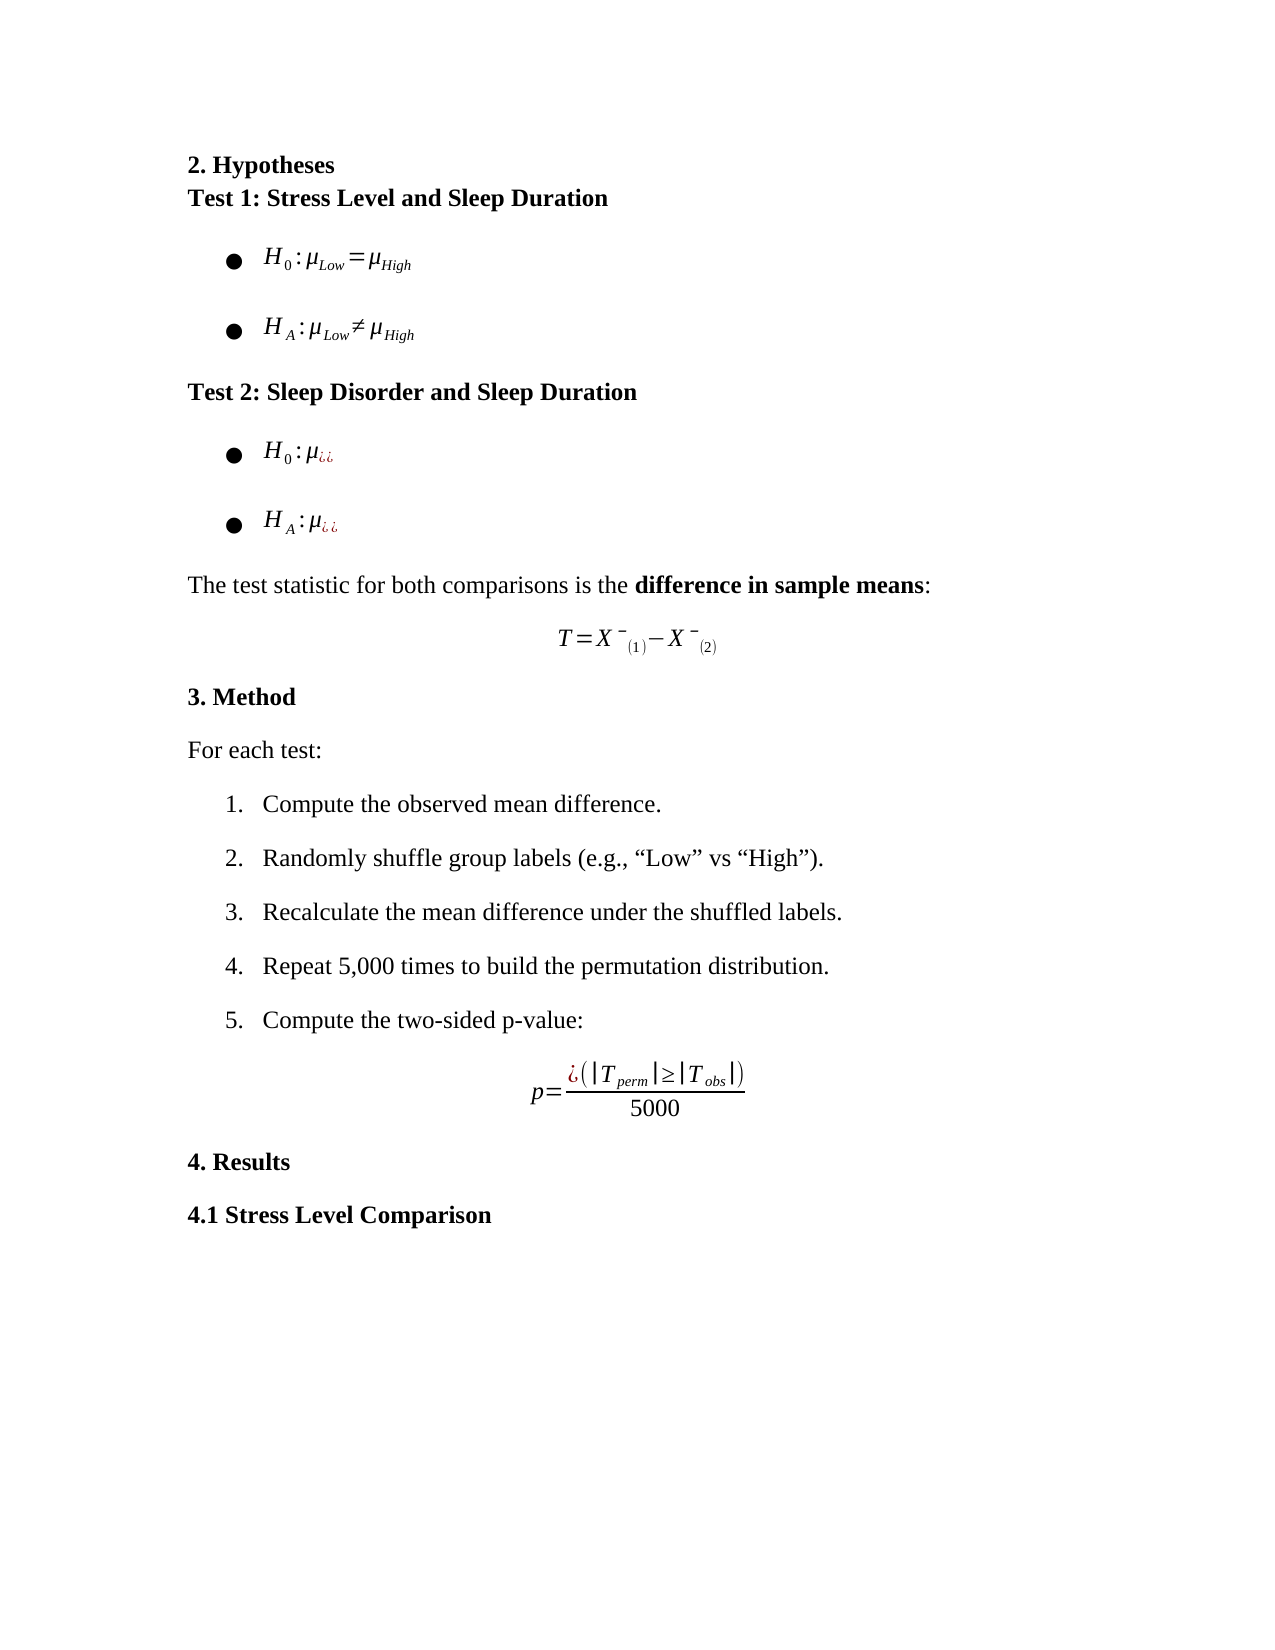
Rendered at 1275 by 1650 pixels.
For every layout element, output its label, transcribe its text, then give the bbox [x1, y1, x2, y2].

list Randomly shuffle group labels (e.g., “Low” vs “High”). [225, 843, 1087, 872]
text For each test: [187, 736, 1087, 764]
text Test 1: Stress Level and Sleep Duration [187, 183, 1087, 212]
list Compute the two-sided p-value: [225, 1005, 1087, 1033]
subtitle 2. Hypotheses [187, 150, 1087, 179]
text Test 2: Sleep Disorder and Sleep Duration [187, 377, 1087, 405]
list Compute the observed mean difference. [225, 789, 1087, 818]
text The test statistic for both comparisons is the difference in sample means: [187, 570, 1087, 599]
text 4.1 Stress Level Comparison [187, 1201, 1087, 1229]
list Recalculate the mean difference under the shuffled labels. [225, 897, 1087, 926]
text 3. Method [187, 682, 1087, 710]
text 4. Results [187, 1147, 1087, 1175]
list Repeat 5,000 times to build the permutation distribution. [225, 951, 1087, 980]
